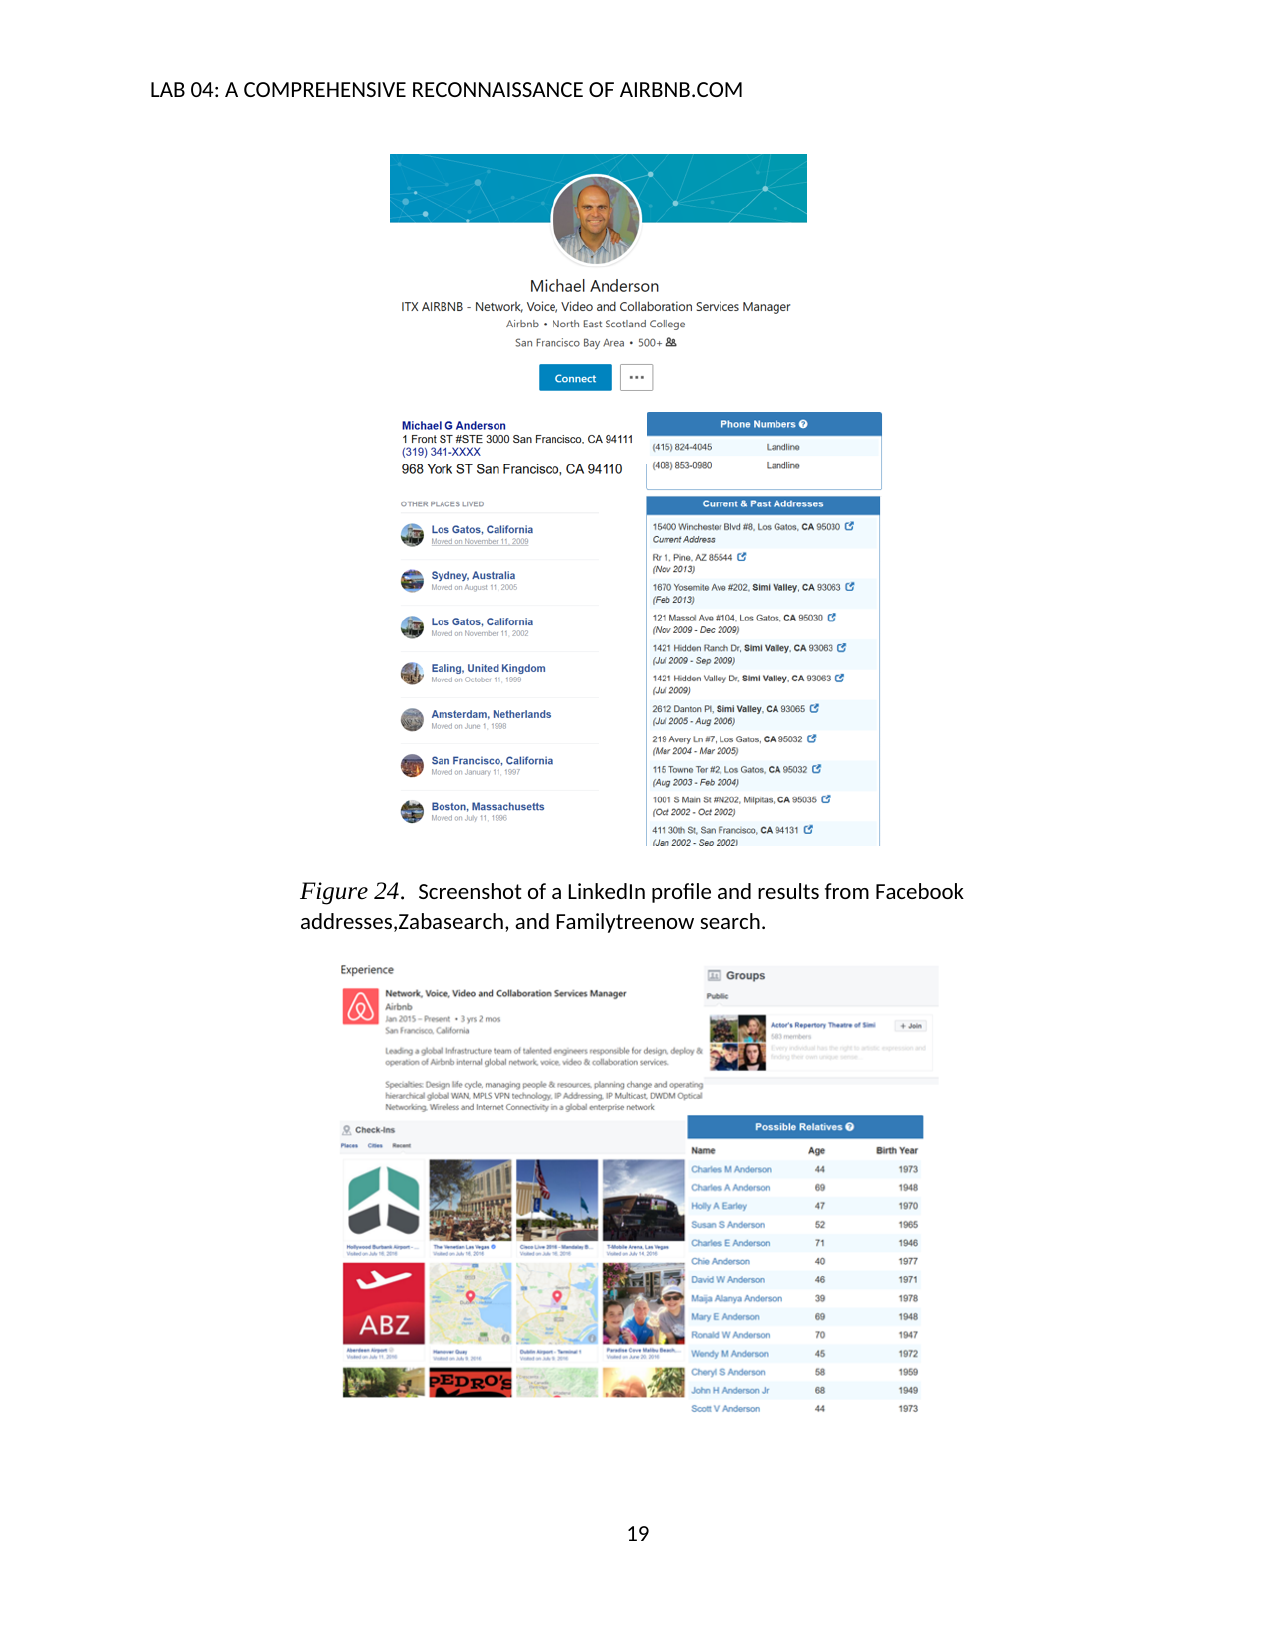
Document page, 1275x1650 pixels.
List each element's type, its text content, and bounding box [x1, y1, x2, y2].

text Figure 24. Screenshot of a LinkedIn profile and results from Facebook addresses,Zabasearch, and Familytreenow search. [300, 876, 975, 935]
picture [387, 150, 888, 857]
picture [336, 953, 939, 1419]
